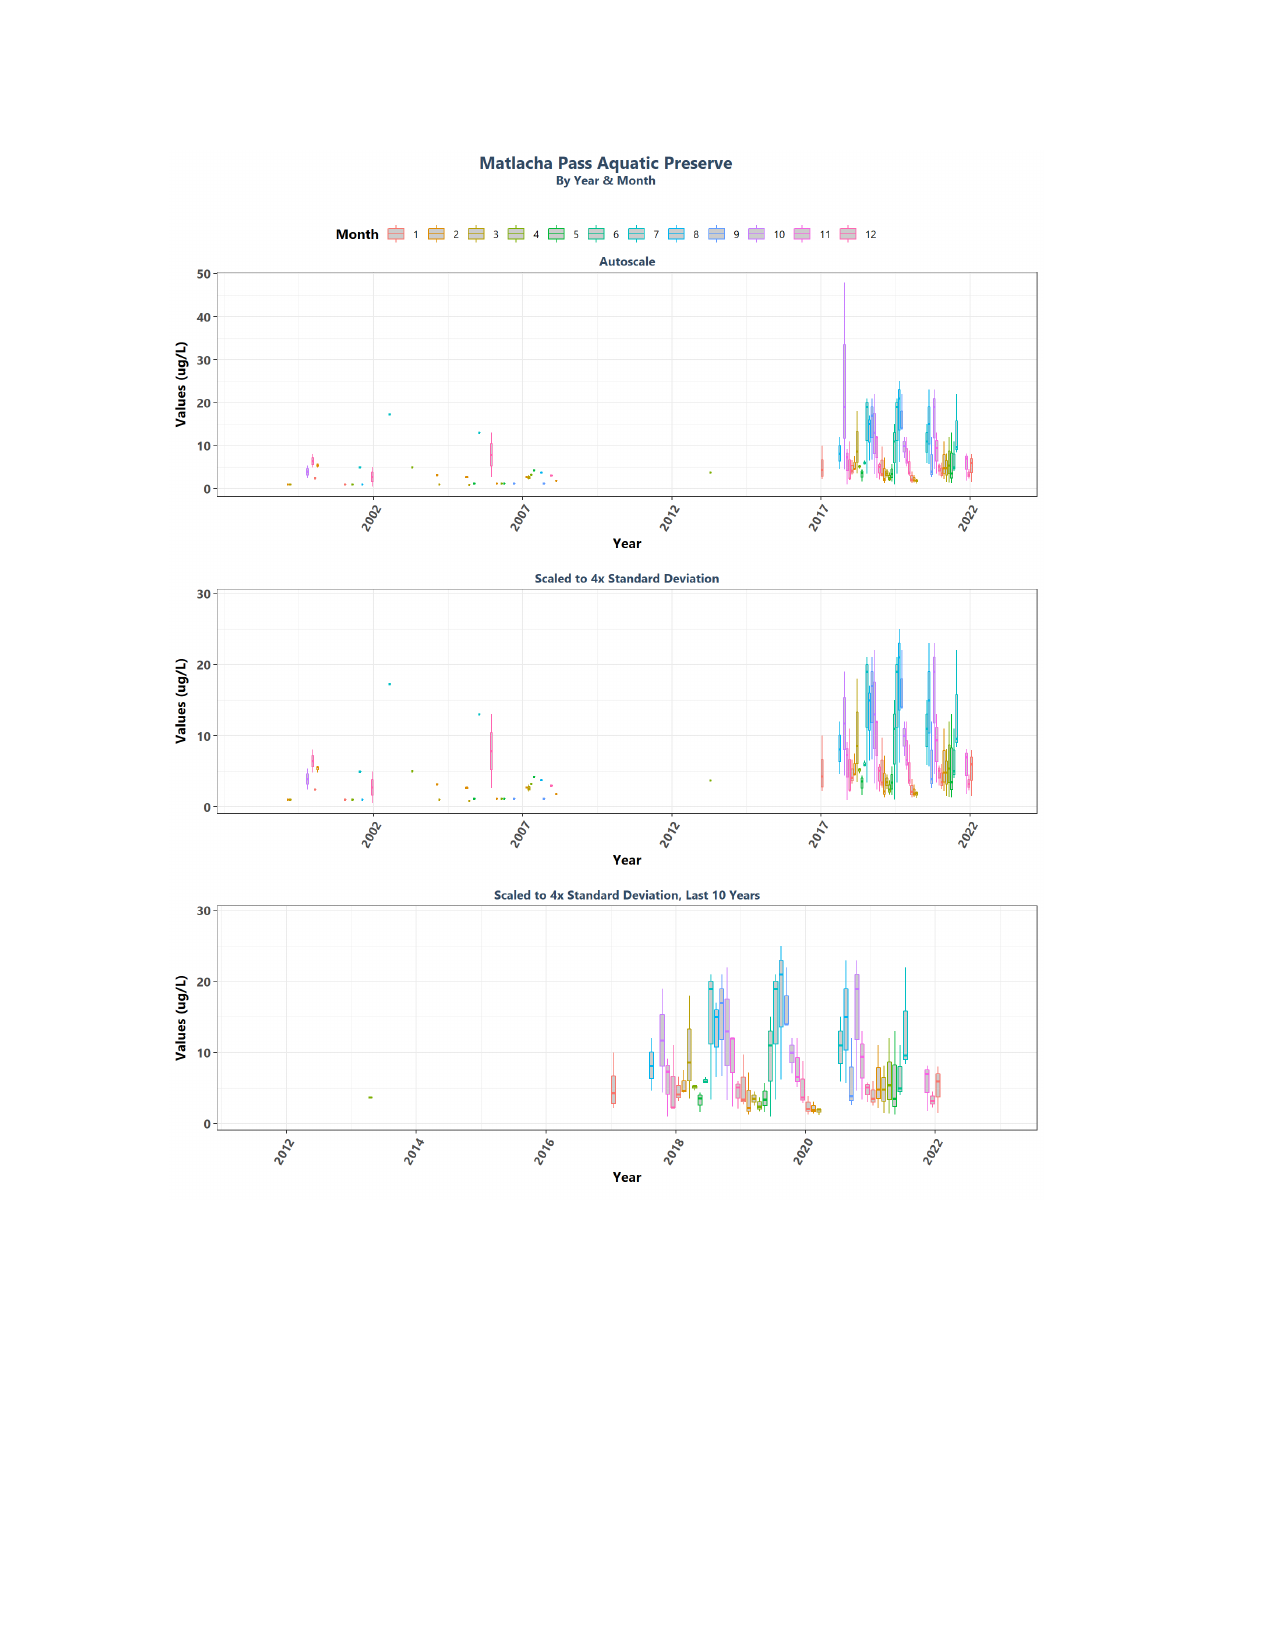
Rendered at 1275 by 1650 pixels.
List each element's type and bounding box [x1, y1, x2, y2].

picture [168, 150, 1044, 1200]
